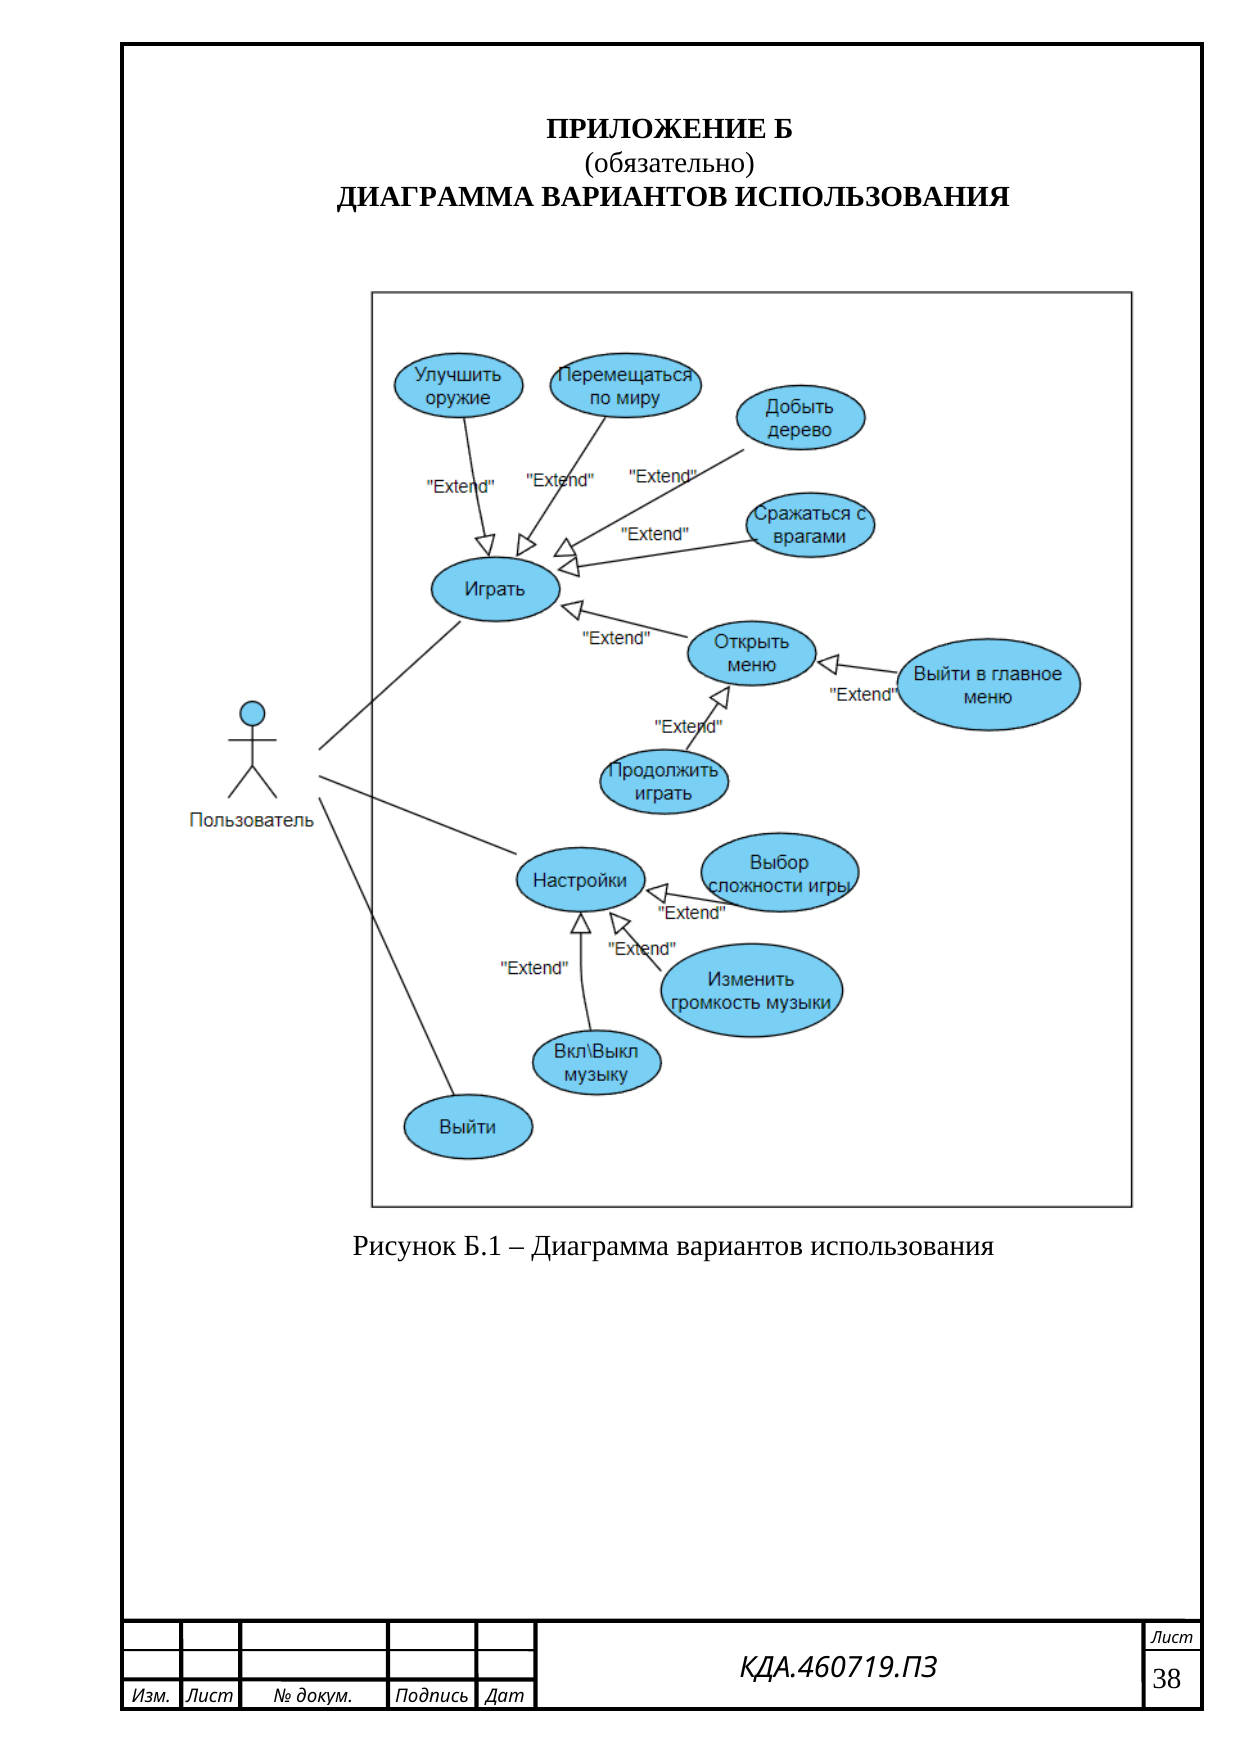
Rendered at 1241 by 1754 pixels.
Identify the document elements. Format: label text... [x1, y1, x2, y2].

picture [165, 281, 1185, 1226]
subtitle ПРИЛОЖЕНИЕ Б (обязательно) Диаграмма вариантов использования [165, 112, 1181, 212]
text Рисунок Б.1 – Диаграмма вариантов использования [165, 1228, 1181, 1261]
